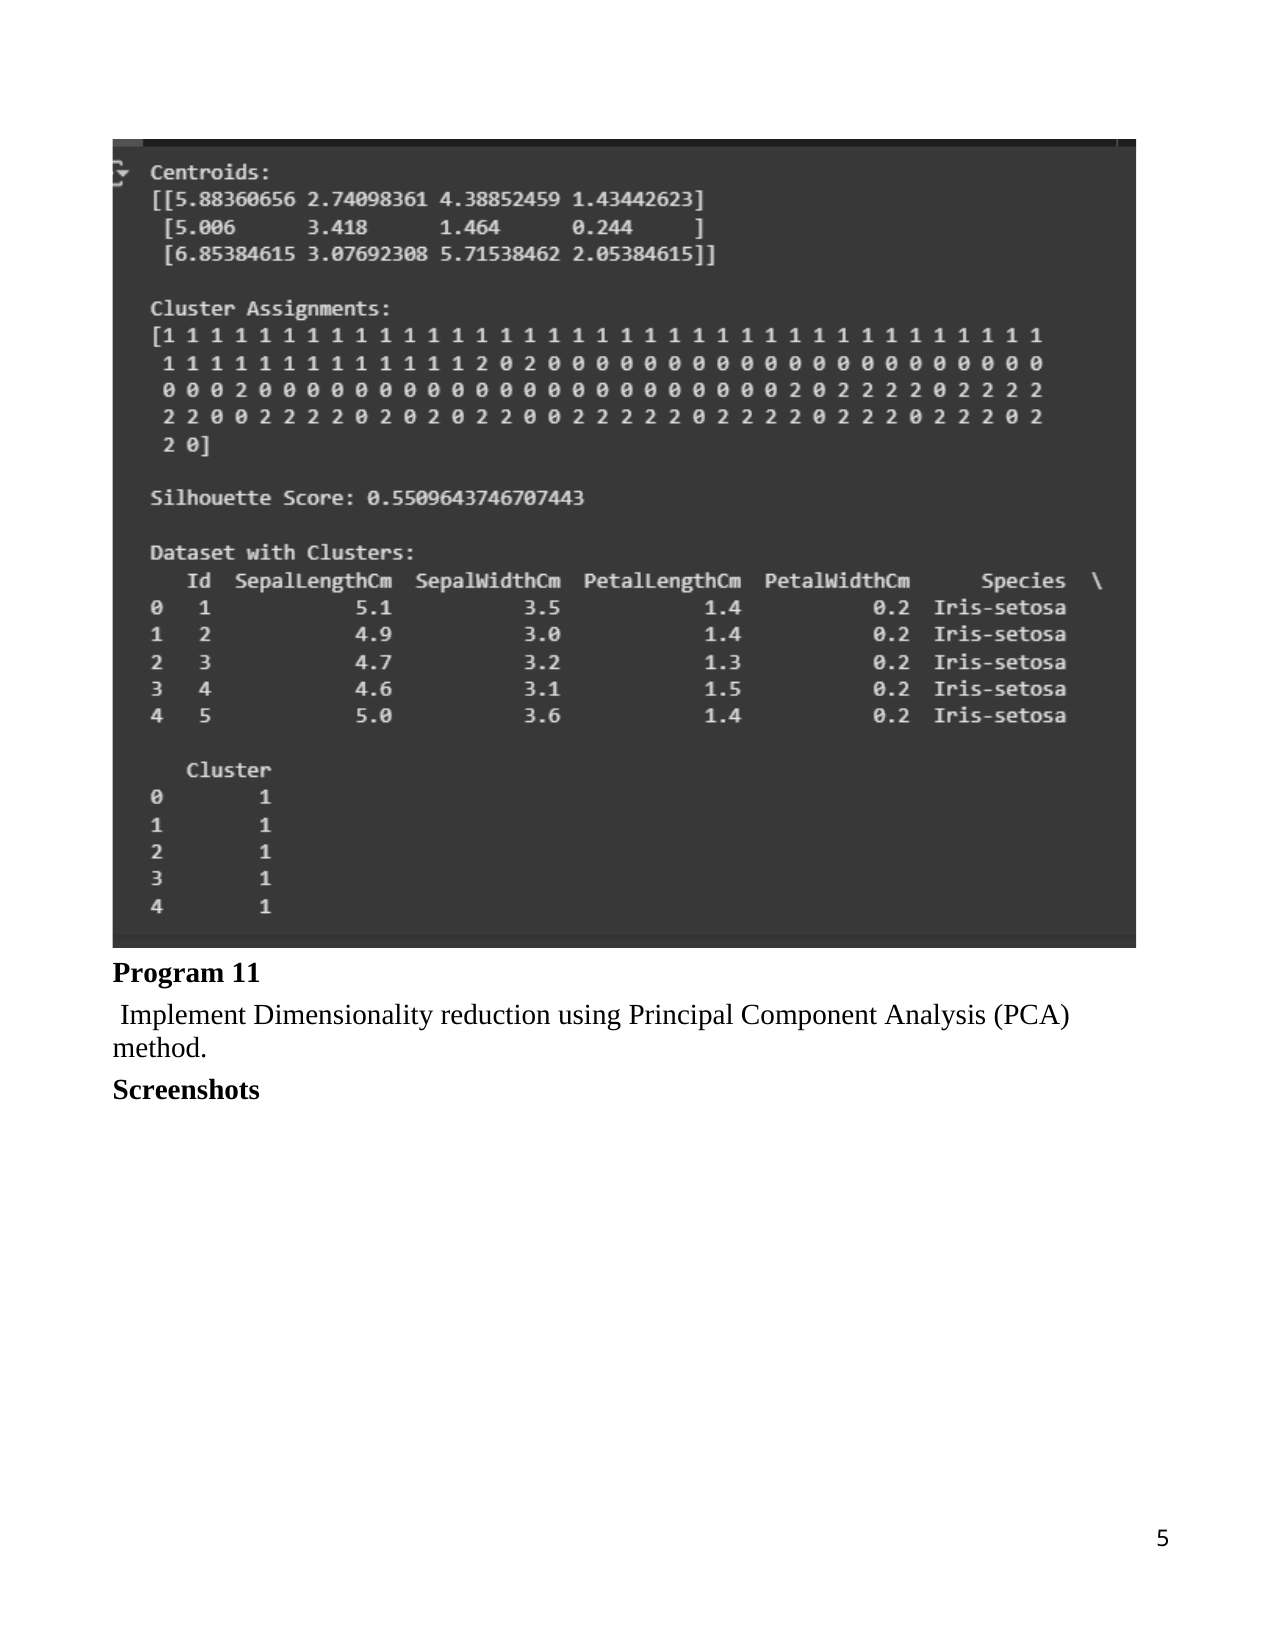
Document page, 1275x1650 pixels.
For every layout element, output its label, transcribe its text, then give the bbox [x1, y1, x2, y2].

text Screenshots [112, 1072, 1162, 1105]
picture [112, 139, 1137, 948]
text Program 11 [112, 955, 1162, 989]
text Implement Dimensionality reduction using Principal Component Analysis (PCA) method. [112, 997, 1162, 1064]
